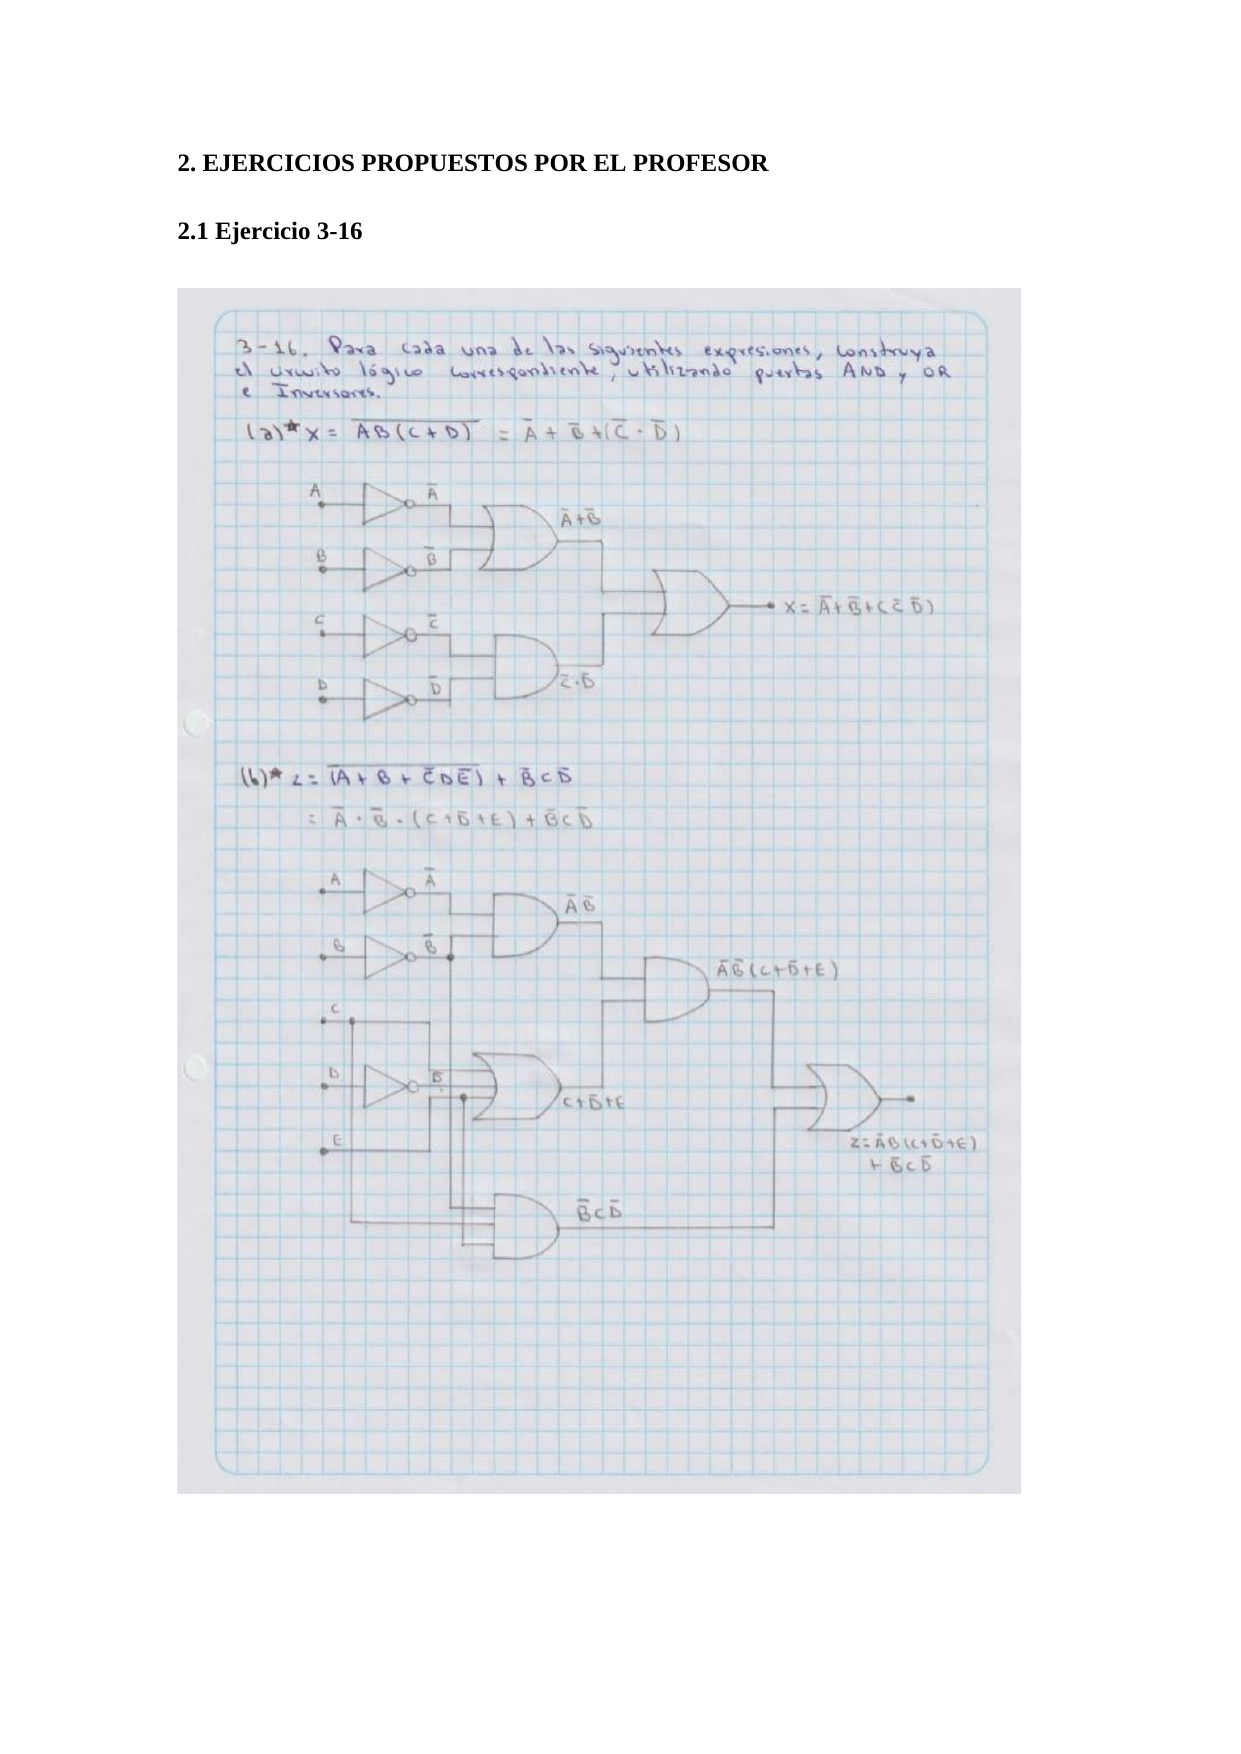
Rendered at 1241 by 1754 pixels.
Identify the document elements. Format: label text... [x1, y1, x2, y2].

subtitle 2.1 Ejercicio 3-16 [177, 216, 1063, 244]
picture [177, 288, 1022, 1494]
subtitle 2. EJERCICIOS PROPUESTOS POR EL PROFESOR [177, 148, 1063, 176]
